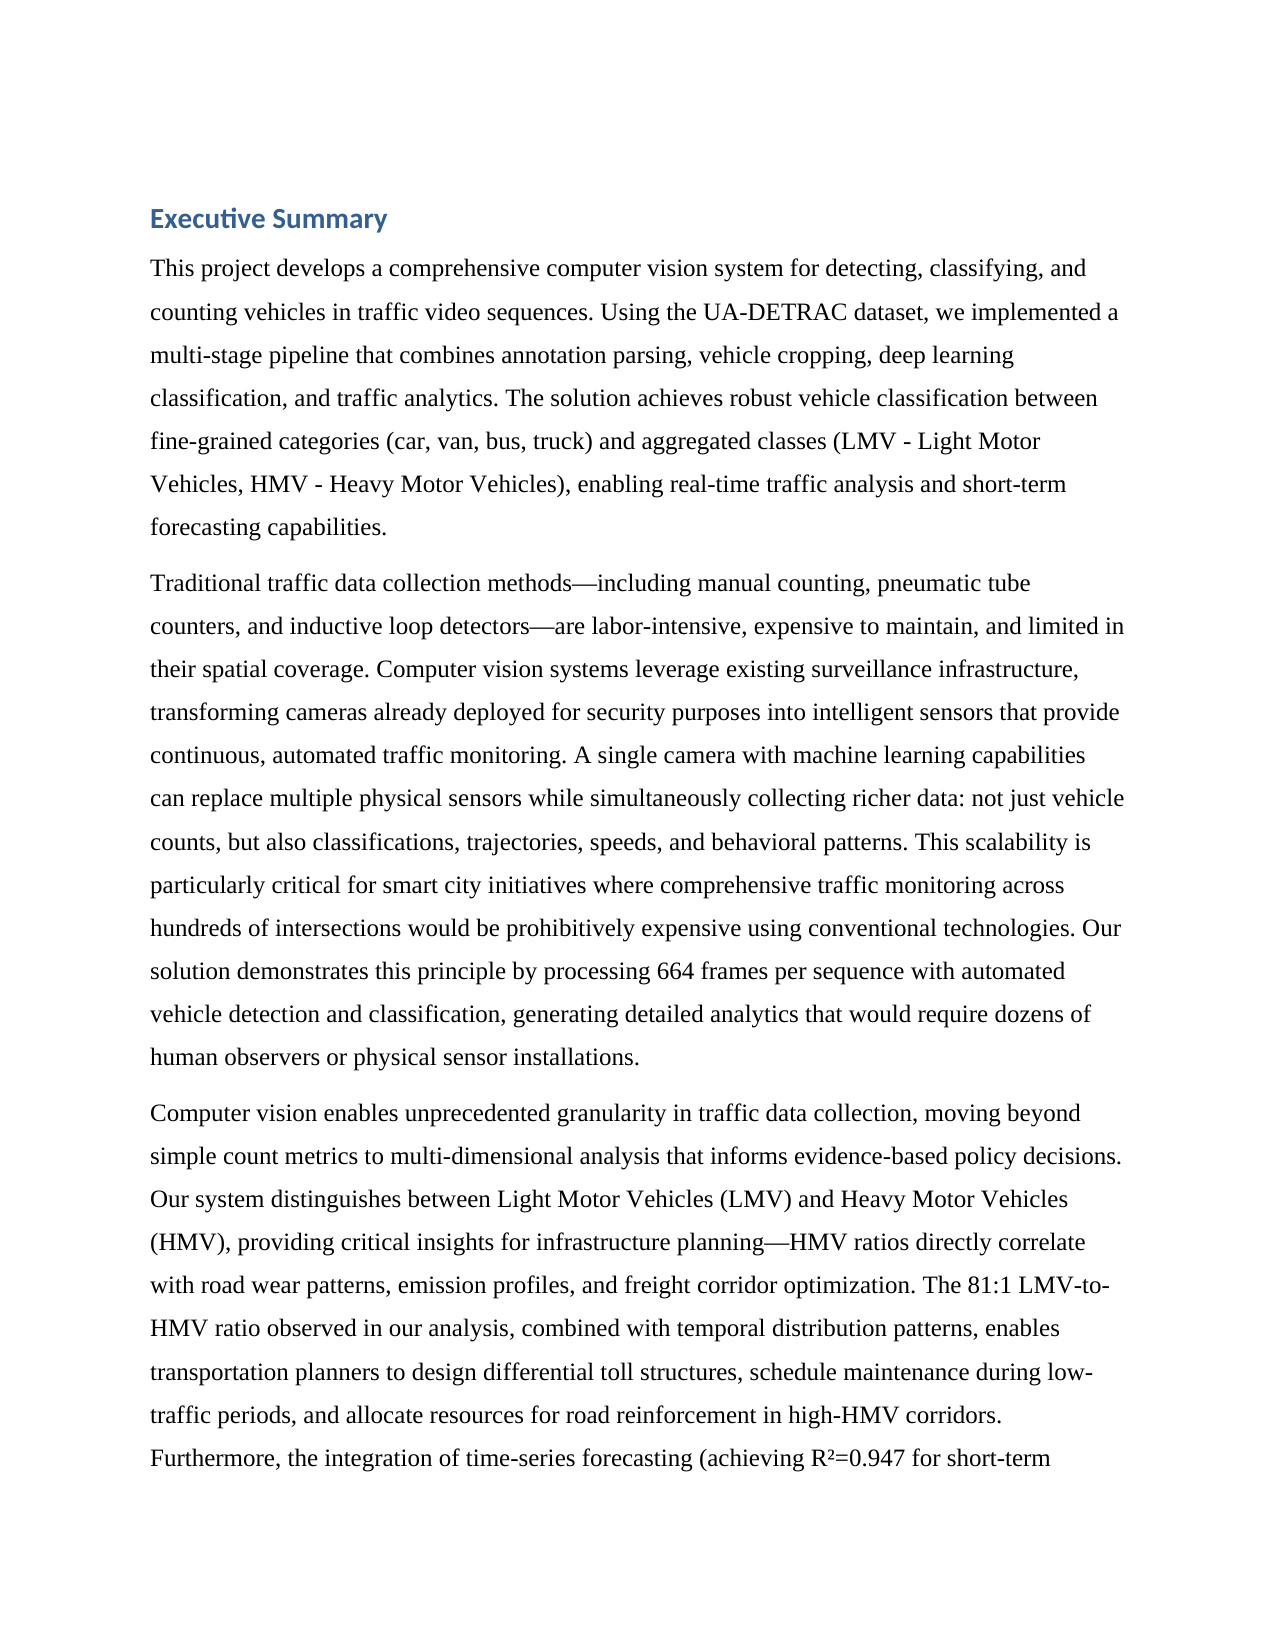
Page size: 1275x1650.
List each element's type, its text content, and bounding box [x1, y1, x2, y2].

text This project develops a comprehensive computer vision system for detecting, classifying, and counting vehicles in traffic video sequences. Using the UA-DETRAC dataset, we implemented a multi-stage pipeline that combines annotation parsing, vehicle cropping, deep learning classification, and traffic analytics. The solution achieves robust vehicle classification between fine-grained categories (car, van, bus, truck) and aggregated classes (LMV - Light Motor Vehicles, HMV - Heavy Motor Vehicles), enabling real-time traffic analysis and short-term forecasting capabilities. [150, 253, 1125, 541]
text Traditional traffic data collection methods—including manual counting, pneumatic tube counters, and inductive loop detectors—are labor-intensive, expensive to maintain, and limited in their spatial coverage. Computer vision systems leverage existing surveillance infrastructure, transforming cameras already deployed for security purposes into intelligent sensors that provide continuous, automated traffic monitoring. A single camera with machine learning capabilities can replace multiple physical sensors while simultaneously collecting richer data: not just vehicle counts, but also classifications, trajectories, speeds, and behavioral patterns. This scalability is particularly critical for smart city initiatives where comprehensive traffic monitoring across hundreds of intersections would be prohibitively expensive using conventional technologies. Our solution demonstrates this principle by processing 664 frames per sequence with automated vehicle detection and classification, generating detailed analytics that would require dozens of human observers or physical sensor installations. [150, 568, 1125, 1071]
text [150, 1098, 1125, 1472]
subtitle Executive Summary [150, 200, 1125, 236]
